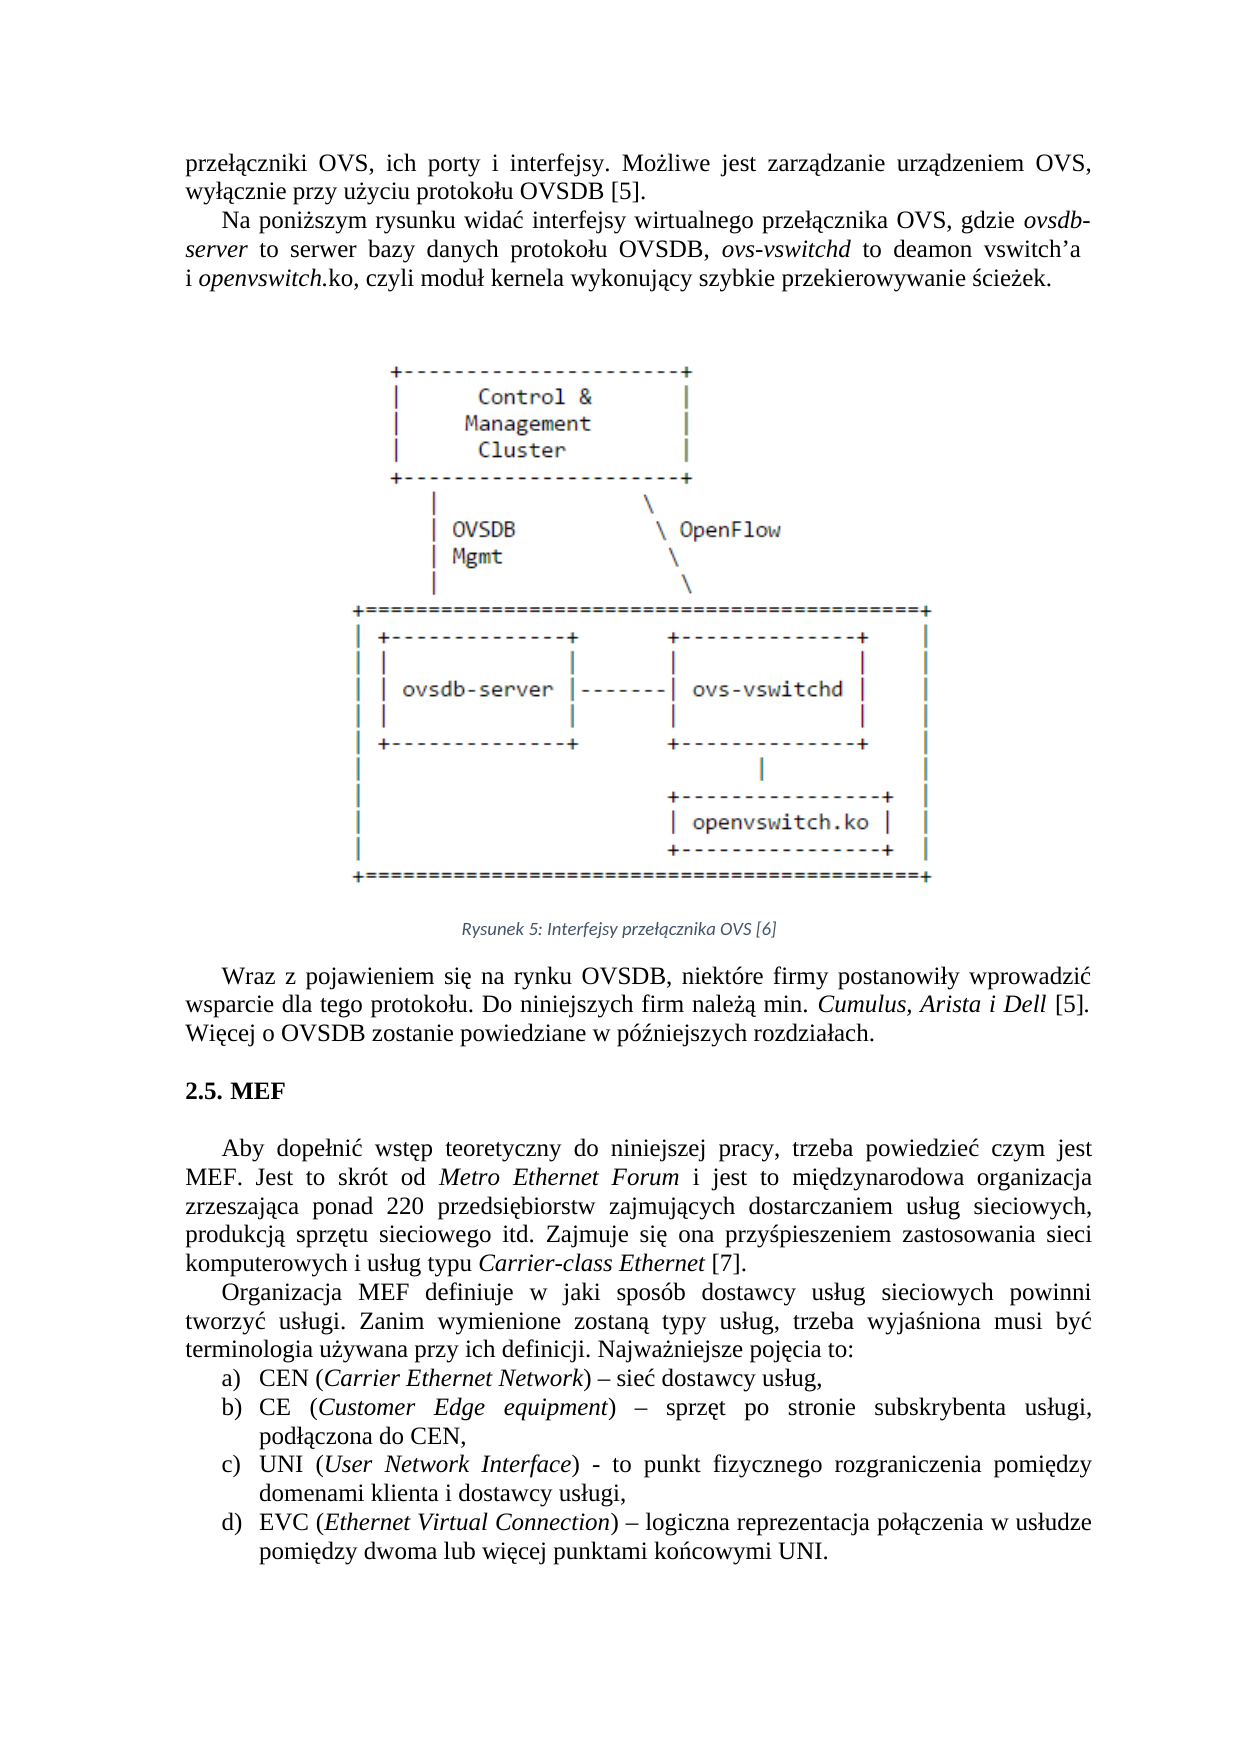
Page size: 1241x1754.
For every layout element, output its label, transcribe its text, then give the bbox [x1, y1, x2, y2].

list CE (Customer Edge equipment) – sprzęt po stronie subskrybenta usługi, podłączona do CEN, [221, 1392, 1093, 1449]
text Wraz z pojawieniem się na rynku OVSDB, niektóre firmy postanowiły wprowadzić wsparcie dla tego protokołu. Do niniejszych firm należą min. Cumulus, Arista i Dell [5]. Więcej o OVSDB zostanie powiedziane w późniejszych rozdziałach. [185, 961, 1093, 1047]
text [185, 148, 1093, 205]
text Organizacja MEF definiuje w jaki sposób dostawcy usług sieciowych powinni tworzyć usługi. Zanim wymienione zostaną typy usług, trzeba wyjaśniona musi być terminologia używana przy ich definicji. Najważniejsze pojęcia to: [185, 1277, 1093, 1363]
text Rysunek : Interfejsy przełącznika OVS [6] [148, 917, 1093, 940]
list UNI (User Network Interface) - to punkt fizycznego rozgraniczenia pomiędzy domenami klienta i dostawcy usługi, [221, 1449, 1093, 1507]
list CEN (Carrier Ethernet Network) – sieć dostawcy usług, [221, 1363, 1093, 1392]
picture [291, 320, 1023, 917]
text Na poniższym rysunku widać interfejsy wirtualnego przełącznika OVS, gdzie ovsdb-server to serwer bazy danych protokołu OVSDB, ovs-vswitchd to deamon vswitch’a i openvswitch.ko, czyli moduł kernela wykonujący szybkie przekierowywanie ścieżek. [185, 205, 1093, 291]
list EVC (Ethernet Virtual Connection) – logiczna reprezentacja połączenia w usłudze pomiędzy dwoma lub więcej punktami końcowymi UNI. [221, 1507, 1093, 1564]
text Aby dopełnić wstęp teoretyczny do niniejszej pracy, trzeba powiedzieć czym jest MEF. Jest to skrót od Metro Ethernet Forum i jest to międzynarodowa organizacja zrzeszająca ponad 220 przedsiębiorstw zajmujących dostarczaniem usług sieciowych, produkcją sprzętu sieciowego itd. Zajmuje się ona przyśpieszeniem zastosowania sieci komputerowych i usług typu Carrier-class Ethernet [7]. [185, 1133, 1093, 1277]
list MEF [185, 1076, 1093, 1104]
